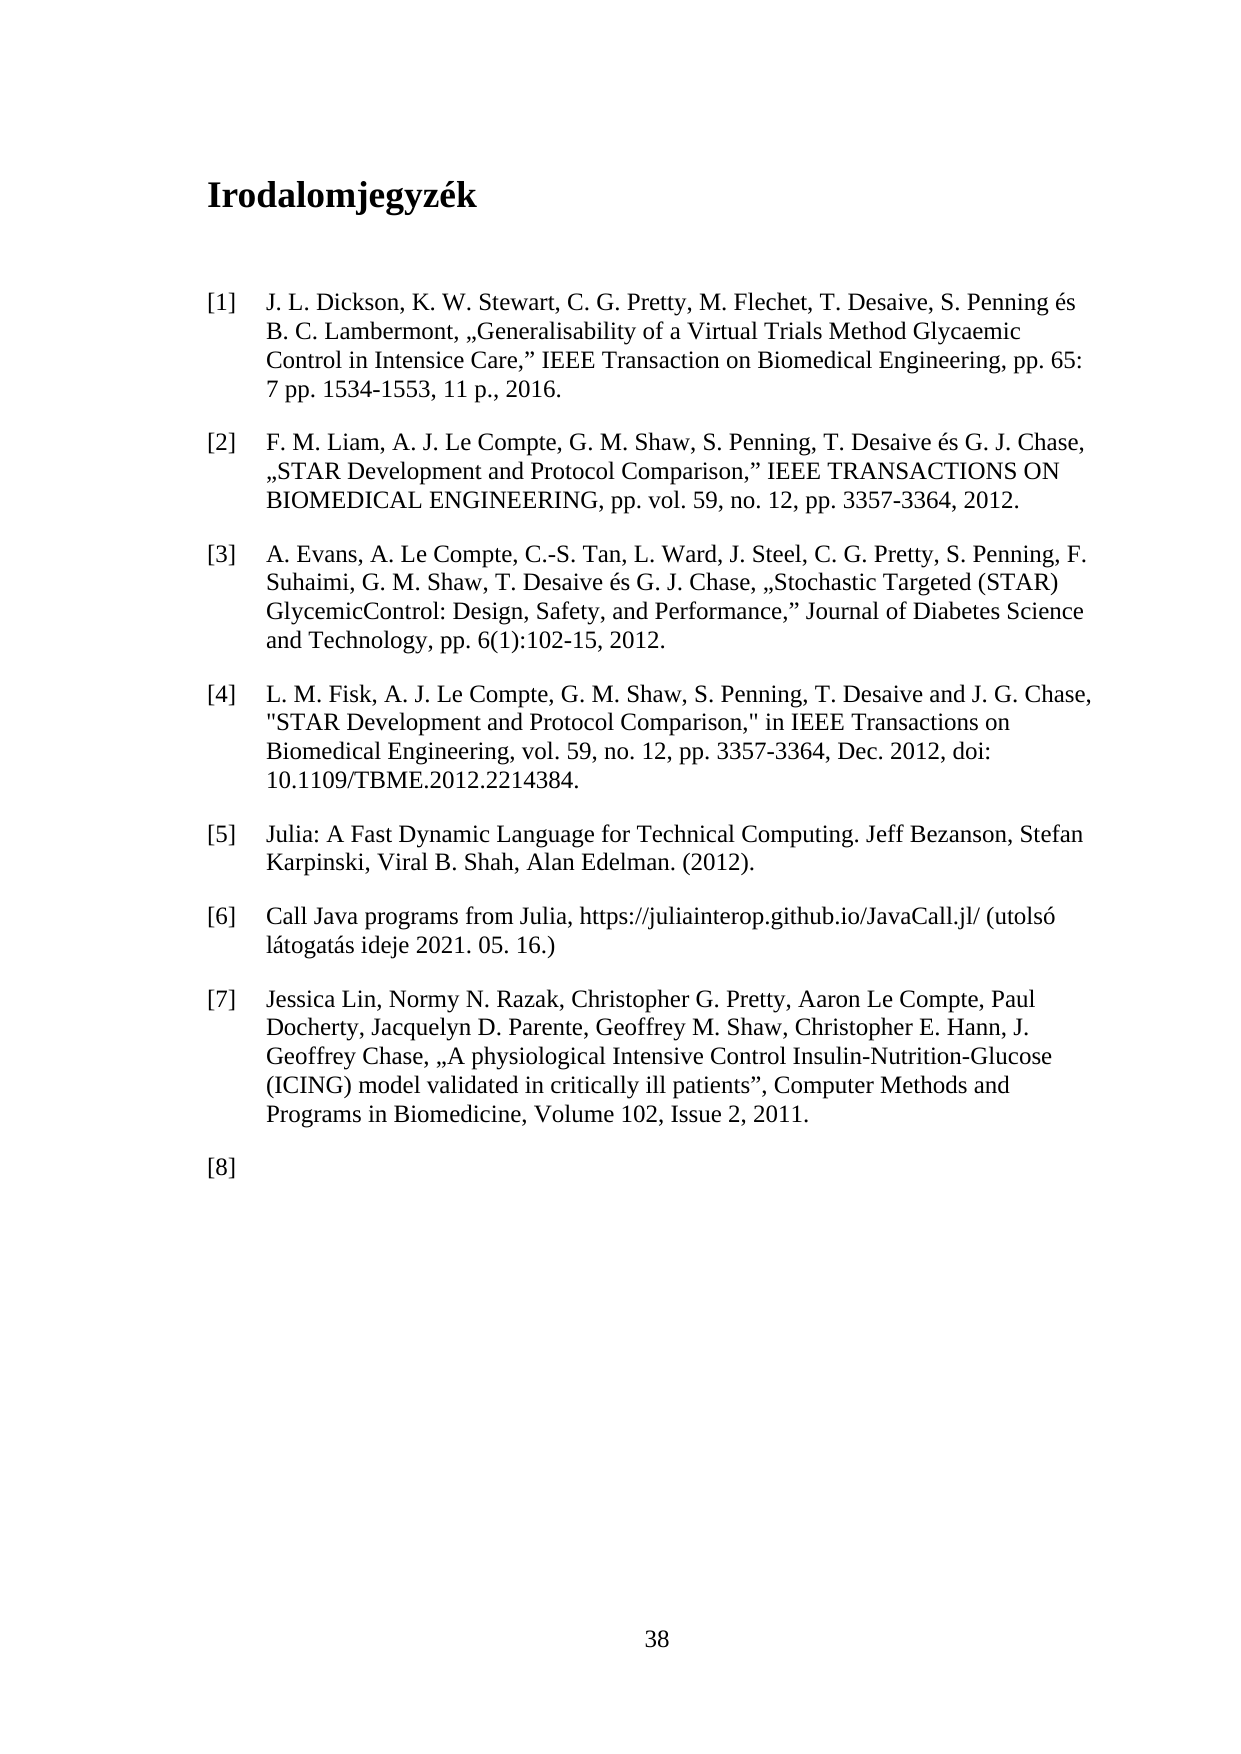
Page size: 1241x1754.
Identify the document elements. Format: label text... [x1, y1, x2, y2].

text F. M. Liam, A. J. Le Compte, G. M. Shaw, S. Penning, T. Desaive és G. J. Chase, „STAR Development and Protocol Comparison,” IEEE TRANSACTIONS ON BIOMEDICAL ENGINEERING, pp. vol. 59, no. 12, pp. 3357-3364, 2012. [207, 427, 1092, 514]
text Call Java programs from Julia, https://juliainterop.github.io/JavaCall.jl/ (utolsó látogatás ideje 2021. 05. 16.) [207, 901, 1092, 959]
text L. M. Fisk, A. J. Le Compte, G. M. Shaw, S. Penning, T. Desaive and J. G. Chase, "STAR Development and Protocol Comparison," in IEEE Transactions on Biomedical Engineering, vol. 59, no. 12, pp. 3357-3364, Dec. 2012, doi: 10.1109/TBME.2012.2214384. [207, 679, 1092, 794]
text Julia: A Fast Dynamic Language for Technical Computing. Jeff Bezanson, Stefan Karpinski, Viral B. Shah, Alan Edelman. (2012). [207, 819, 1092, 876]
text J. L. Dickson, K. W. Stewart, C. G. Pretty, M. Flechet, T. Desaive, S. Penning és B. C. Lambermont, „Generalisability of a Virtual Trials Method Glycaemic Control in Intensice Care,” IEEE Transaction on Biomedical Engineering, pp. 65: 7 pp. 1534-1553, 11 p., 2016. [207, 287, 1092, 402]
text Irodalomjegyzék [207, 173, 1092, 216]
text A. Evans, A. Le Compte, C.-S. Tan, L. Ward, J. Steel, C. G. Pretty, S. Penning, F. Suhaimi, G. M. Shaw, T. Desaive és G. J. Chase, „Stochastic Targeted (STAR) GlycemicControl: Design, Safety, and Performance,” Journal of Diabetes Science and Technology, pp. 6(1):102-15, 2012. [207, 539, 1092, 654]
text Jessica Lin, Normy N. Razak, Christopher G. Pretty, Aaron Le Compte, Paul Docherty, Jacquelyn D. Parente, Geoffrey M. Shaw, Christopher E. Hann, J. Geoffrey Chase, „A physiological Intensive Control Insulin-Nutrition-Glucose (ICING) model validated in critically ill patients”, Computer Methods and Programs in Biomedicine, Volume 102, Issue 2, 2011. [207, 984, 1092, 1127]
